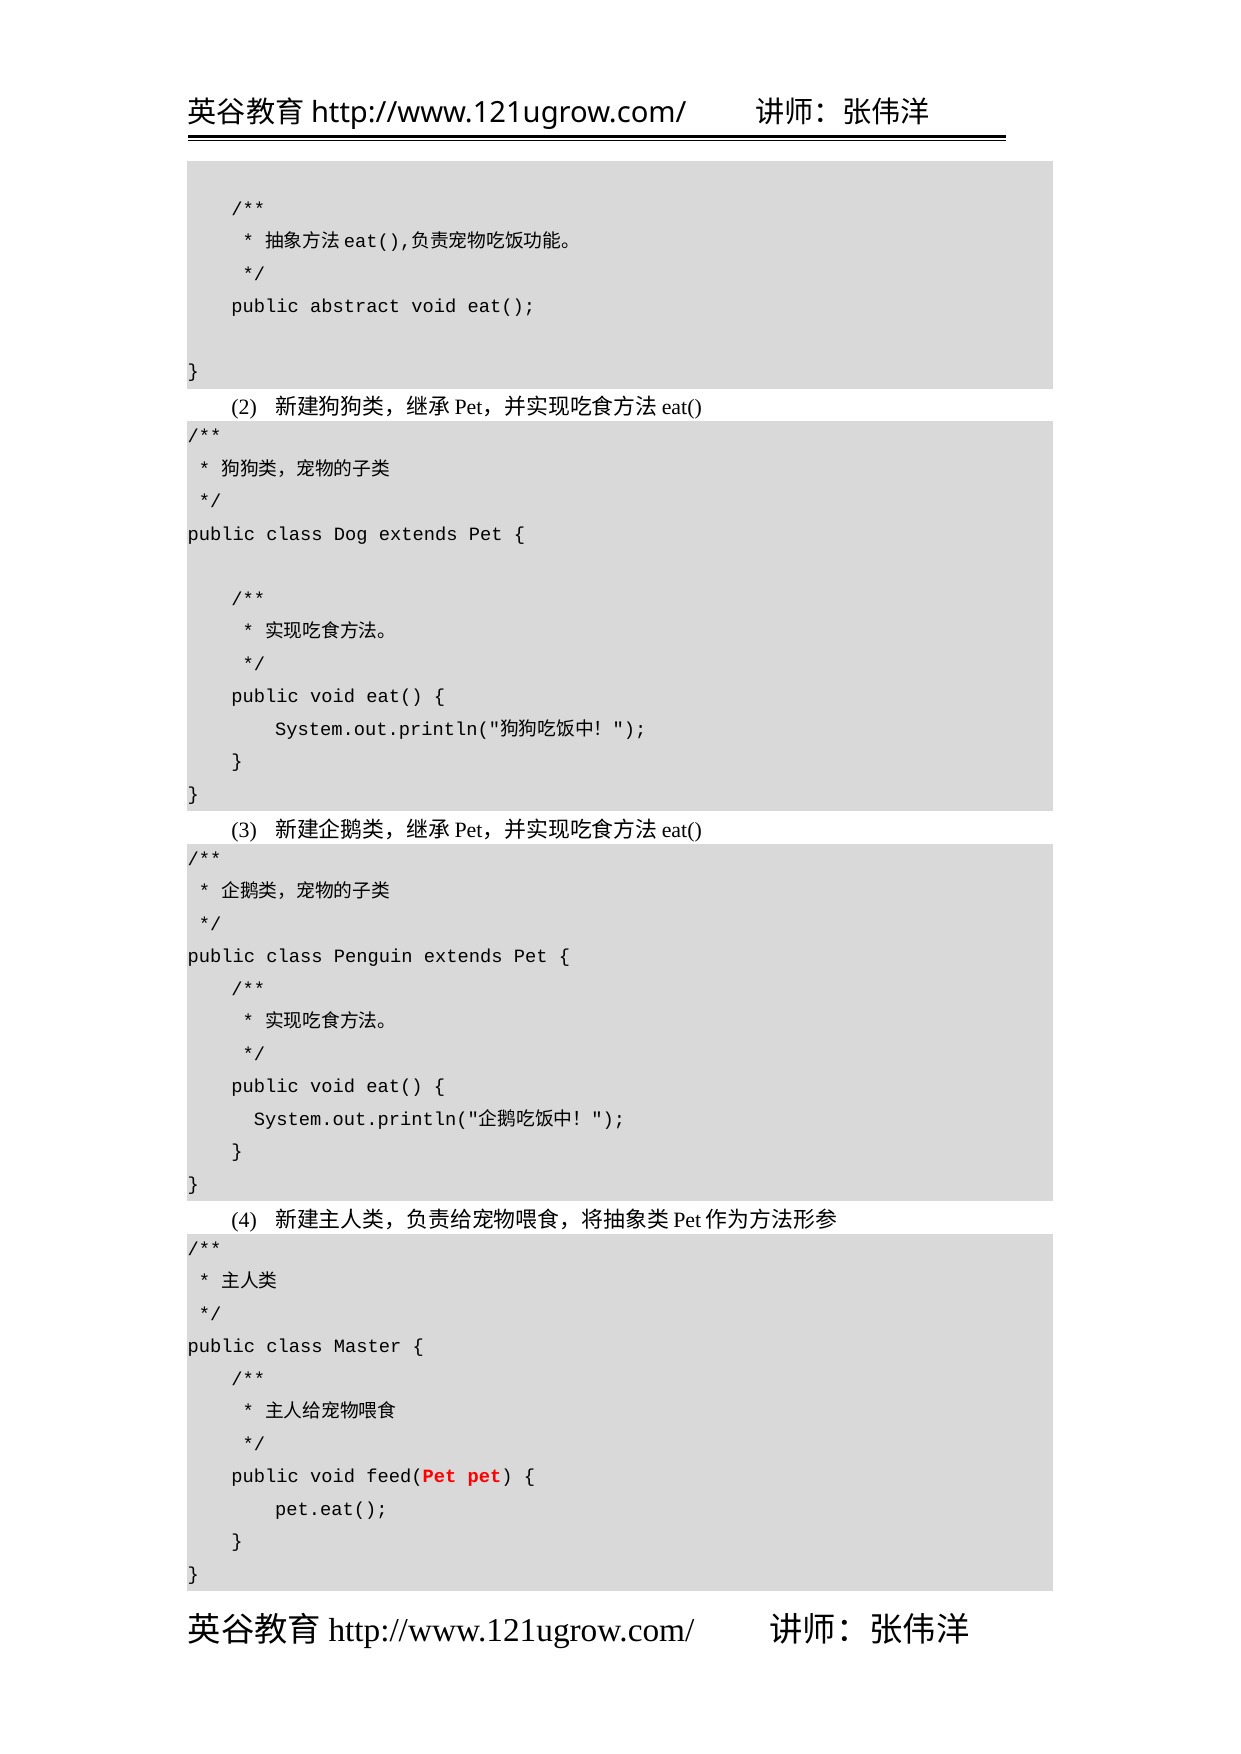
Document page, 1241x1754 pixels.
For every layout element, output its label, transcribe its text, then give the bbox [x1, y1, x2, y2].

text } [187, 1526, 1053, 1559]
list 新建主人类，负责给宠物喂食，将抽象类Pet作为方法形参 [231, 1201, 1053, 1234]
text /** [187, 584, 1053, 616]
text * 实现吃食方法。 [187, 1006, 1053, 1039]
text /** [187, 844, 1053, 876]
text } [187, 356, 1053, 389]
text } [187, 1136, 1053, 1169]
list 新建狗狗类，继承Pet，并实现吃食方法eat() [231, 389, 1053, 421]
text /** [187, 1234, 1053, 1266]
text * 企鹅类，宠物的子类 [187, 876, 1053, 909]
text System.out.println("狗狗吃饭中！"); [187, 714, 1053, 746]
text */ [187, 1039, 1053, 1071]
list 新建企鹅类，继承Pet，并实现吃食方法eat() [231, 811, 1053, 844]
text } [187, 1169, 1053, 1201]
text * 实现吃食方法。 [187, 616, 1053, 649]
text System.out.println("企鹅吃饭中！"); [187, 1104, 1053, 1136]
text } [187, 1559, 1053, 1591]
text public void feed(Pet pet) { [187, 1461, 1053, 1494]
text */ [187, 259, 1053, 291]
text */ [187, 1299, 1053, 1331]
text * 主人类 [187, 1266, 1053, 1299]
text */ [187, 486, 1053, 519]
text public void eat() { [187, 1071, 1053, 1104]
text public abstract void eat(); [187, 291, 1053, 324]
text * 狗狗类，宠物的子类 [187, 454, 1053, 486]
text public class Master { [187, 1331, 1053, 1364]
text public class Dog extends Pet { [187, 519, 1053, 551]
text */ [187, 1429, 1053, 1461]
text /** [187, 194, 1053, 226]
text public class Penguin extends Pet { [187, 941, 1053, 974]
text } [187, 779, 1053, 811]
text /** [187, 1364, 1053, 1396]
text */ [187, 909, 1053, 941]
text } [187, 746, 1053, 779]
text * 主人给宠物喂食 [187, 1396, 1053, 1429]
text * 抽象方法eat(),负责宠物吃饭功能。 [187, 226, 1053, 259]
text /** [187, 421, 1053, 454]
text pet.eat(); [187, 1494, 1053, 1526]
text /** [187, 974, 1053, 1006]
text */ [187, 649, 1053, 681]
text public void eat() { [187, 681, 1053, 714]
